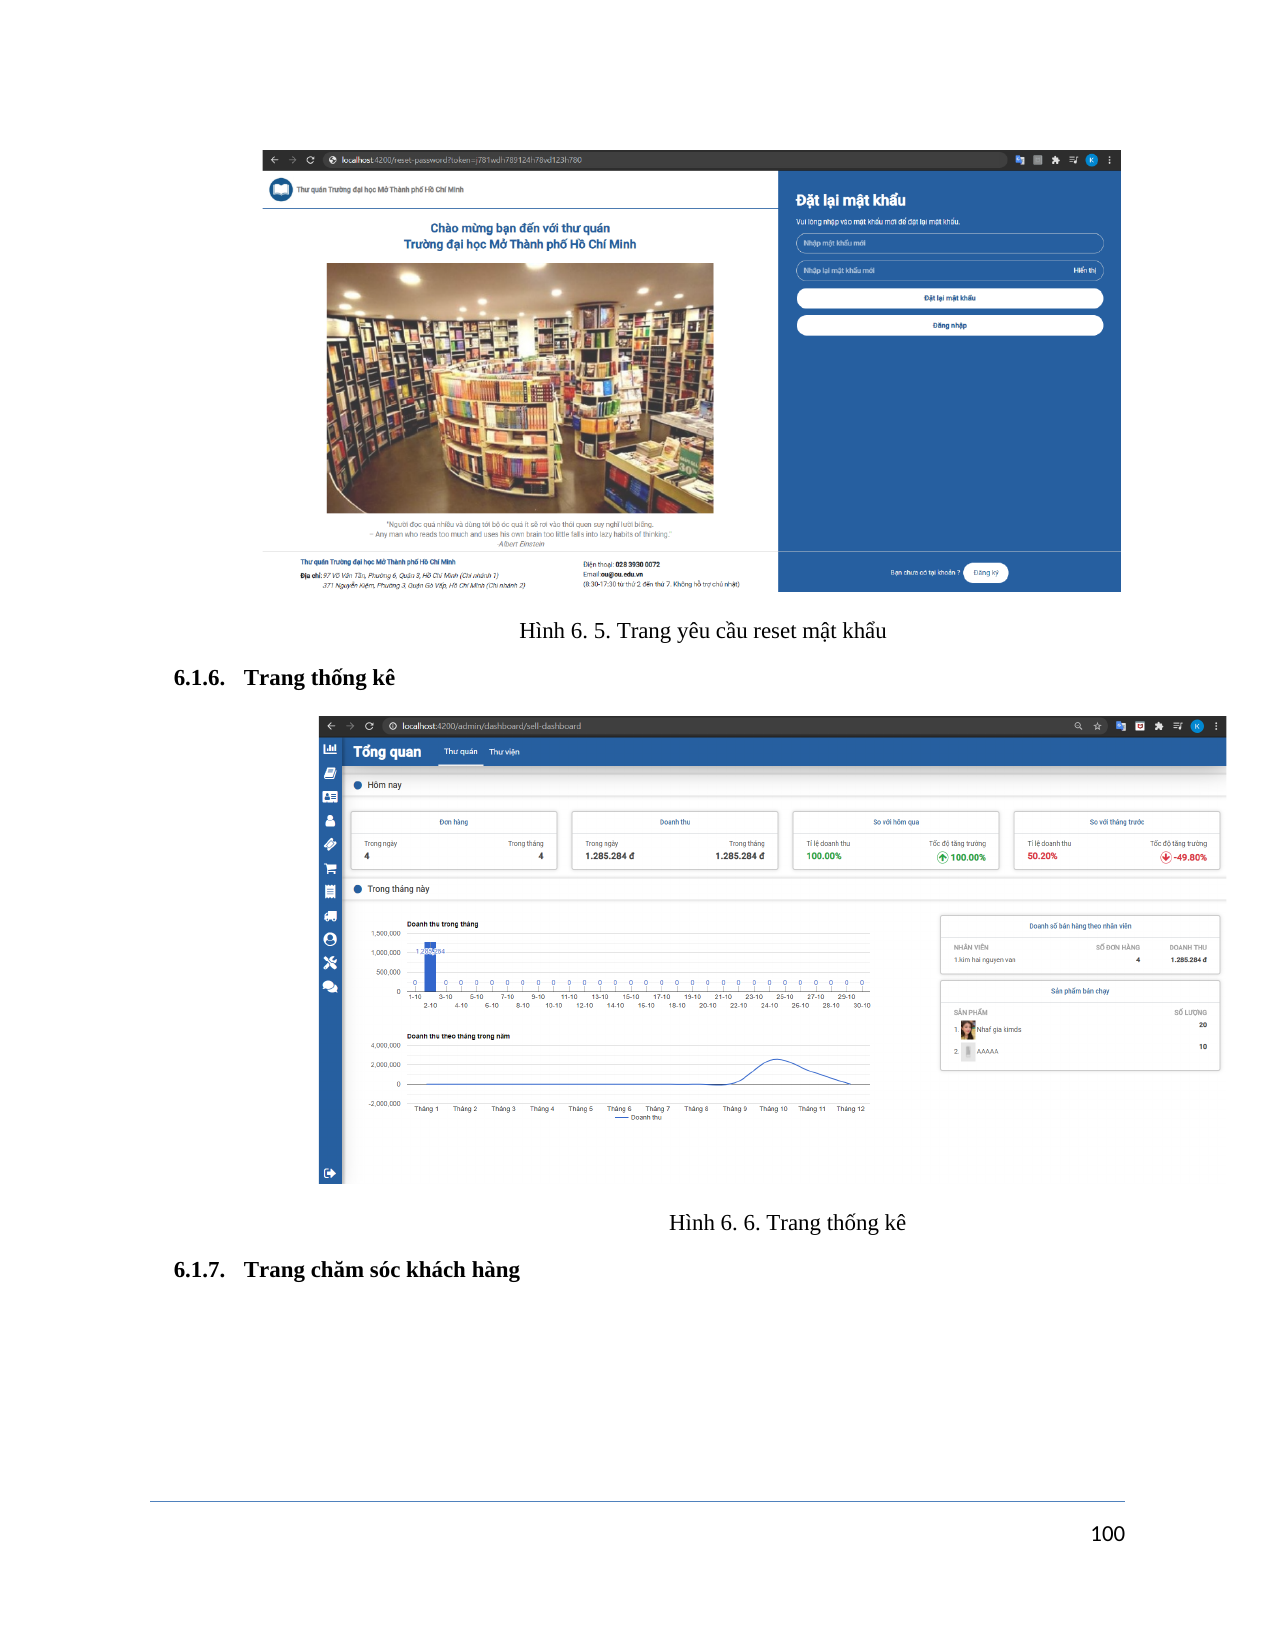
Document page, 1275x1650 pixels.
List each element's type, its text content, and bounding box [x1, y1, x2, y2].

picture [262, 150, 1121, 592]
text Hình 6. 6. Trang thống kê [375, 1209, 1125, 1235]
list Trang thống kê [225, 664, 1125, 691]
list Trang chăm sóc khách hàng [225, 1256, 1125, 1282]
text Hình 6. 5. Trang yêu cầu reset mật khẩu [262, 617, 1125, 643]
